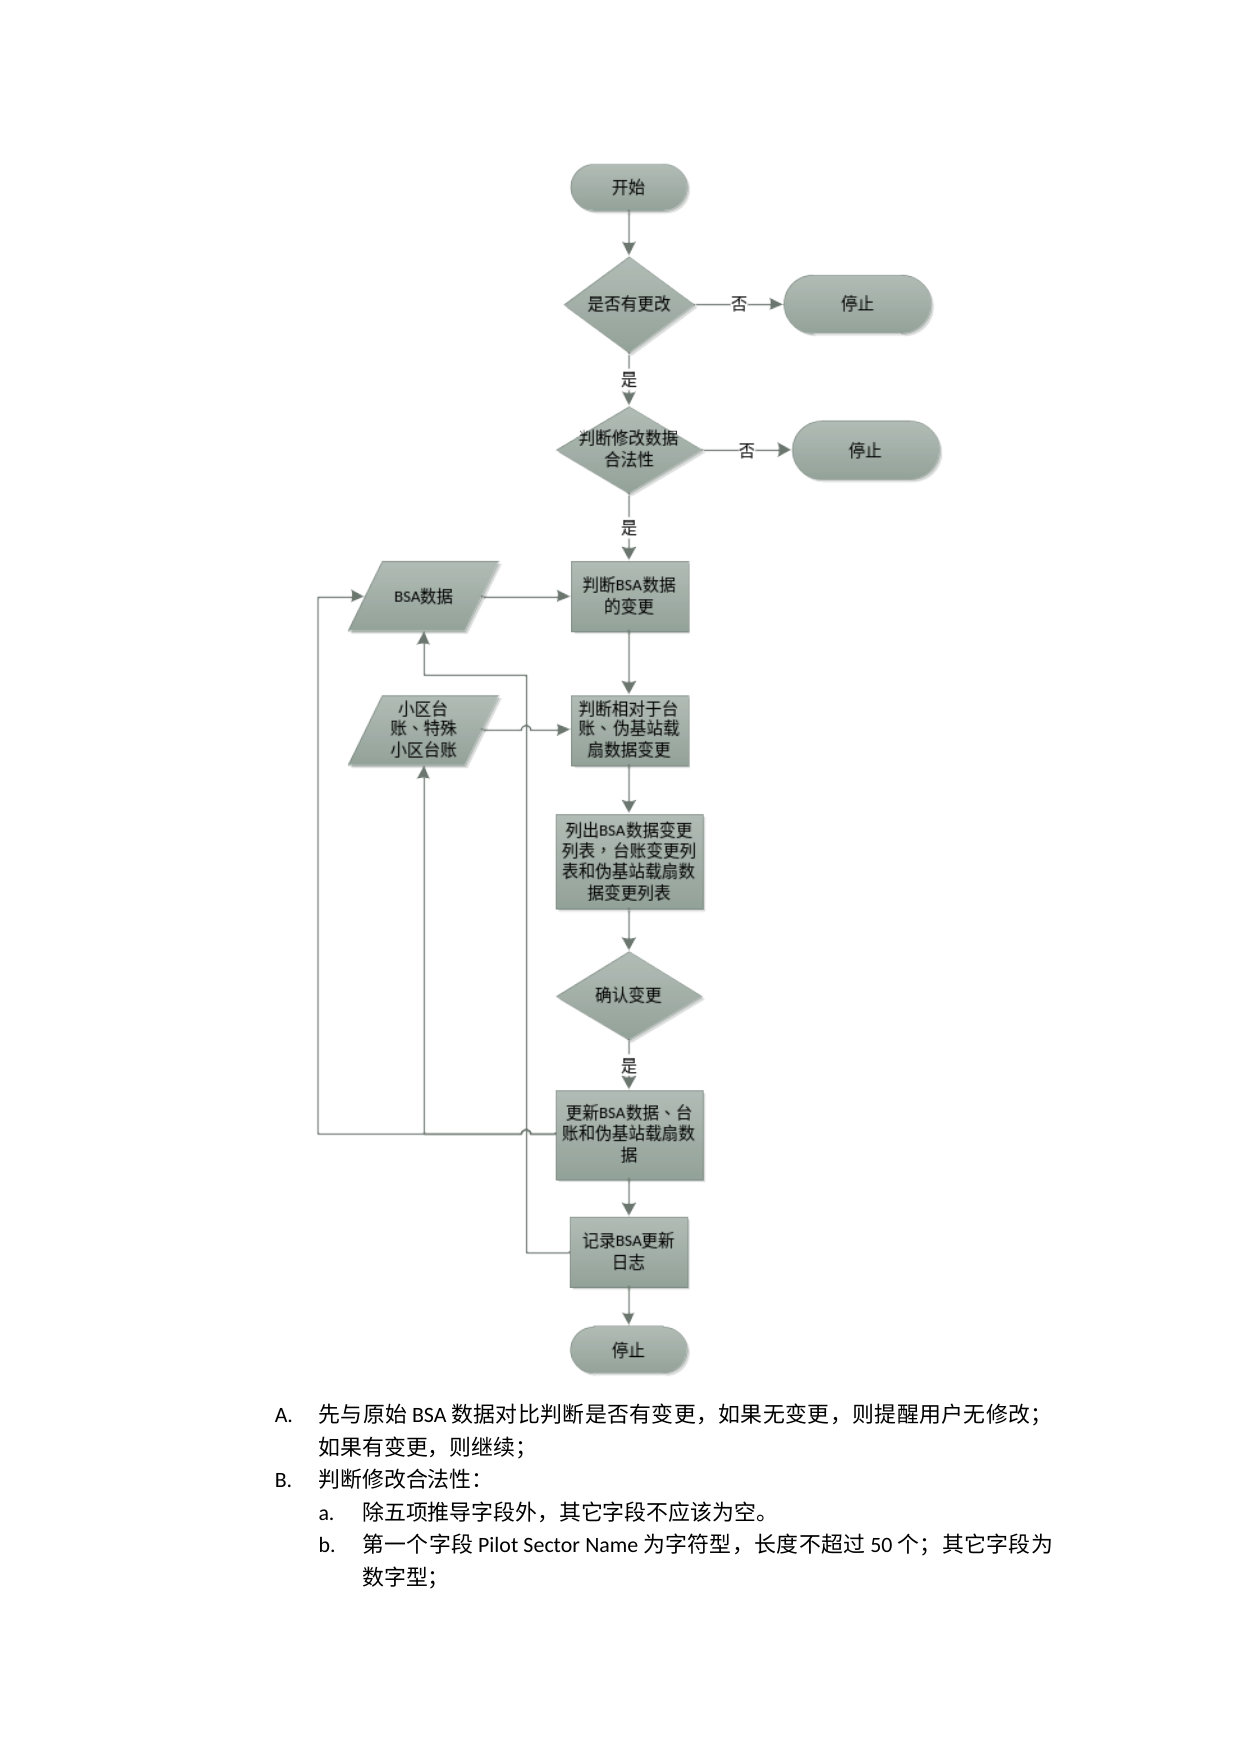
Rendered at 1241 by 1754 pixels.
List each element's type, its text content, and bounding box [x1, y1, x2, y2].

list 判断修改合法性： [274, 1462, 1053, 1494]
list 先与原始BSA数据对比判断是否有变更，如果无变更，则提醒用户无修改；如果有变更，则继续； [274, 1397, 1053, 1462]
list 除五项推导字段外，其它字段不应该为空。 [318, 1494, 1053, 1527]
list 第一个字段Pilot Sector Name为字符型，长度不超过50个；其它字段为数字型； [318, 1527, 1053, 1592]
